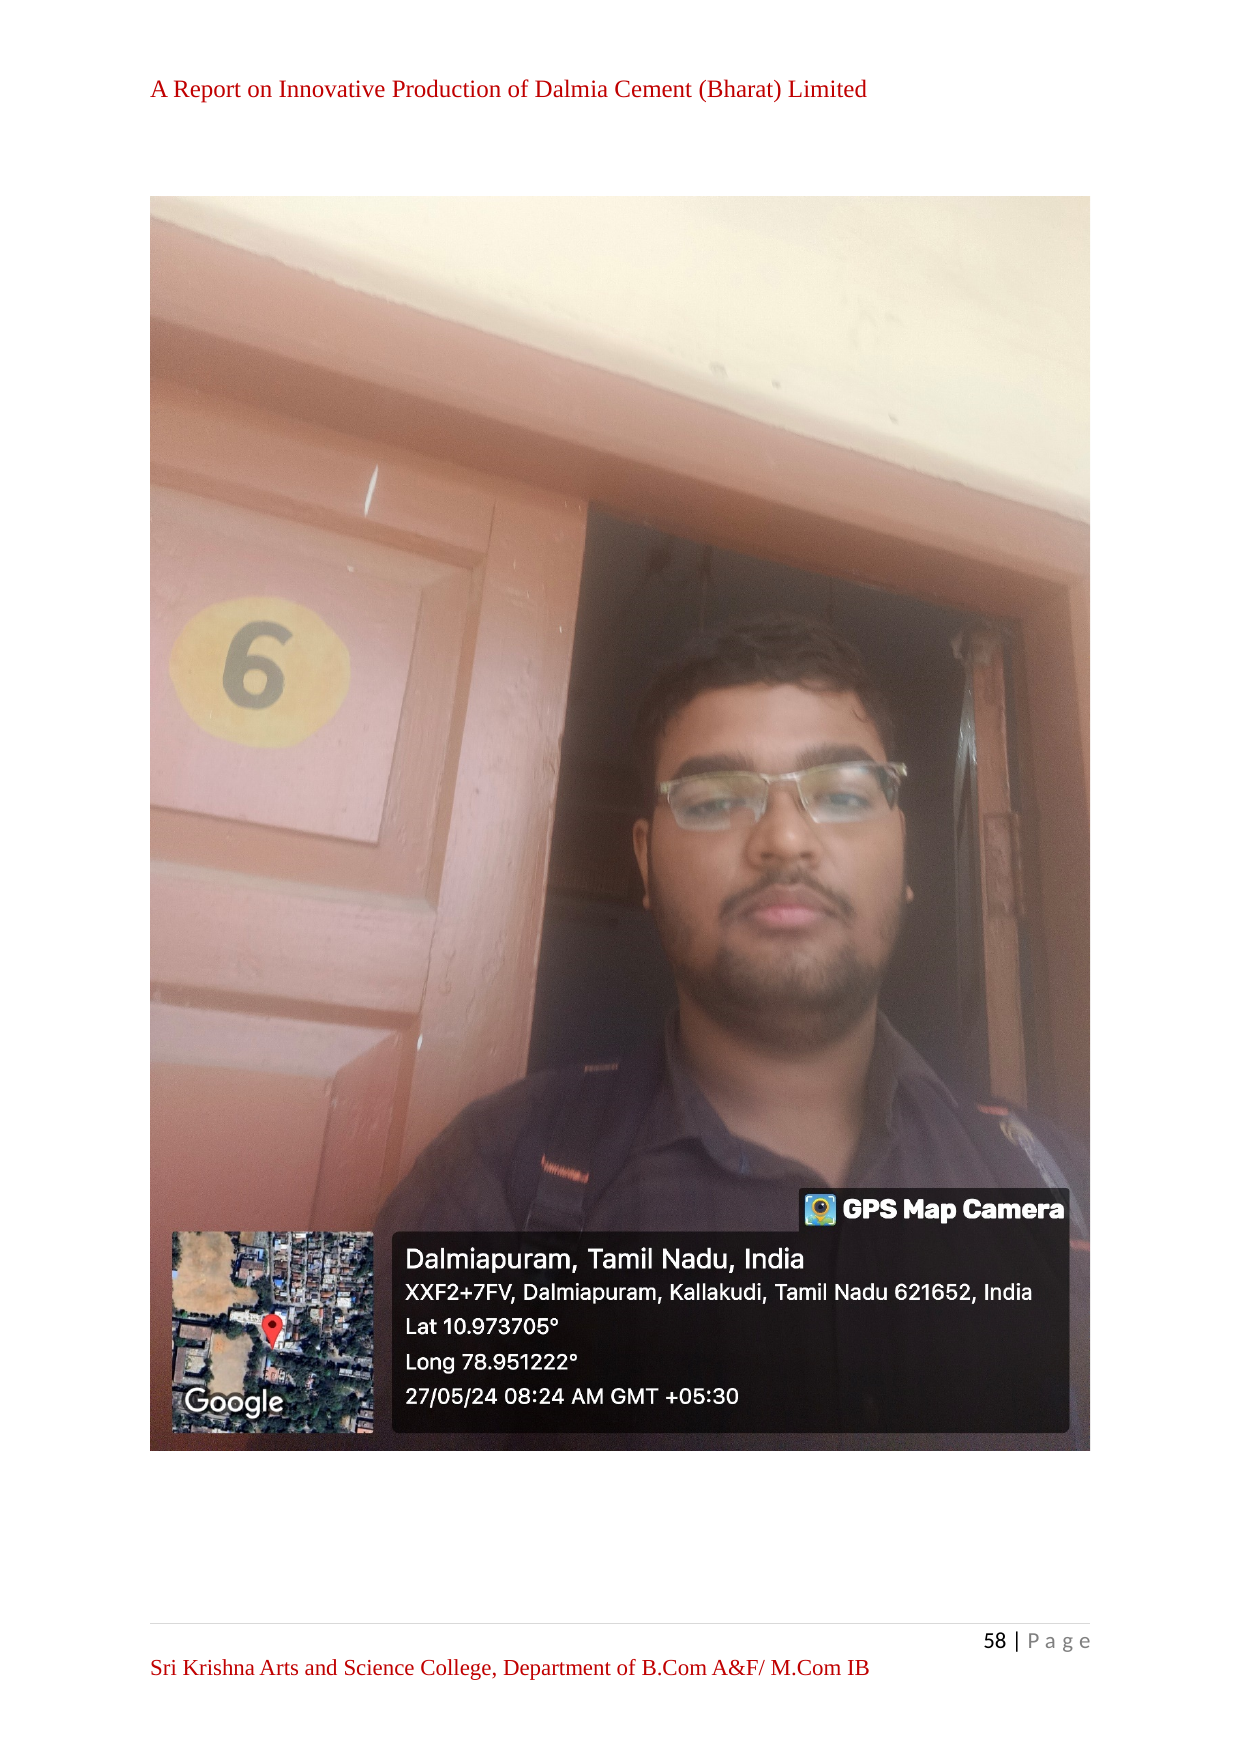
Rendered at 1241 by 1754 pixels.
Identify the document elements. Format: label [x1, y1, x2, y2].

picture [150, 196, 1091, 1451]
